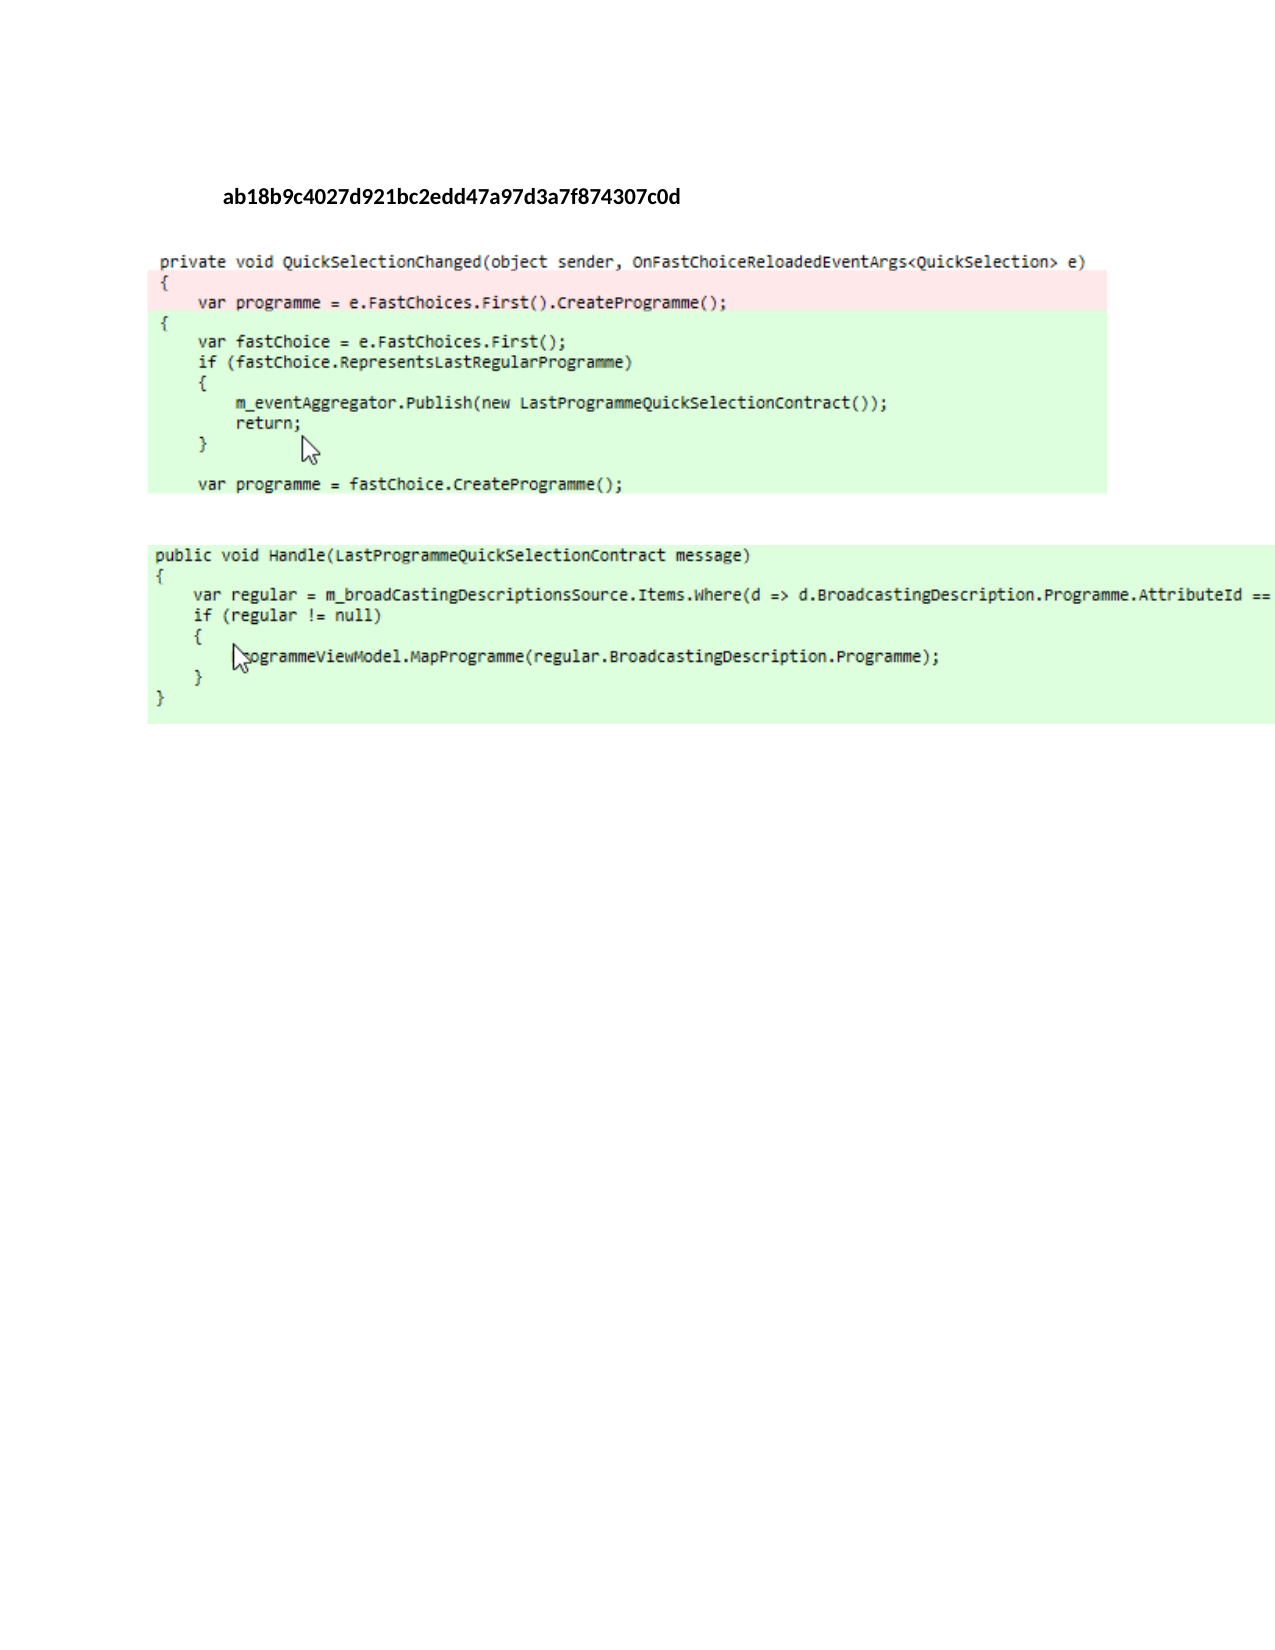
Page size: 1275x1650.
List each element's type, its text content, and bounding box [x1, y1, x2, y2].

picture [147, 246, 1107, 509]
picture [147, 545, 1275, 724]
text ab18b9c4027d921bc2edd47a97d3a7f874307c0d [148, 182, 1127, 210]
